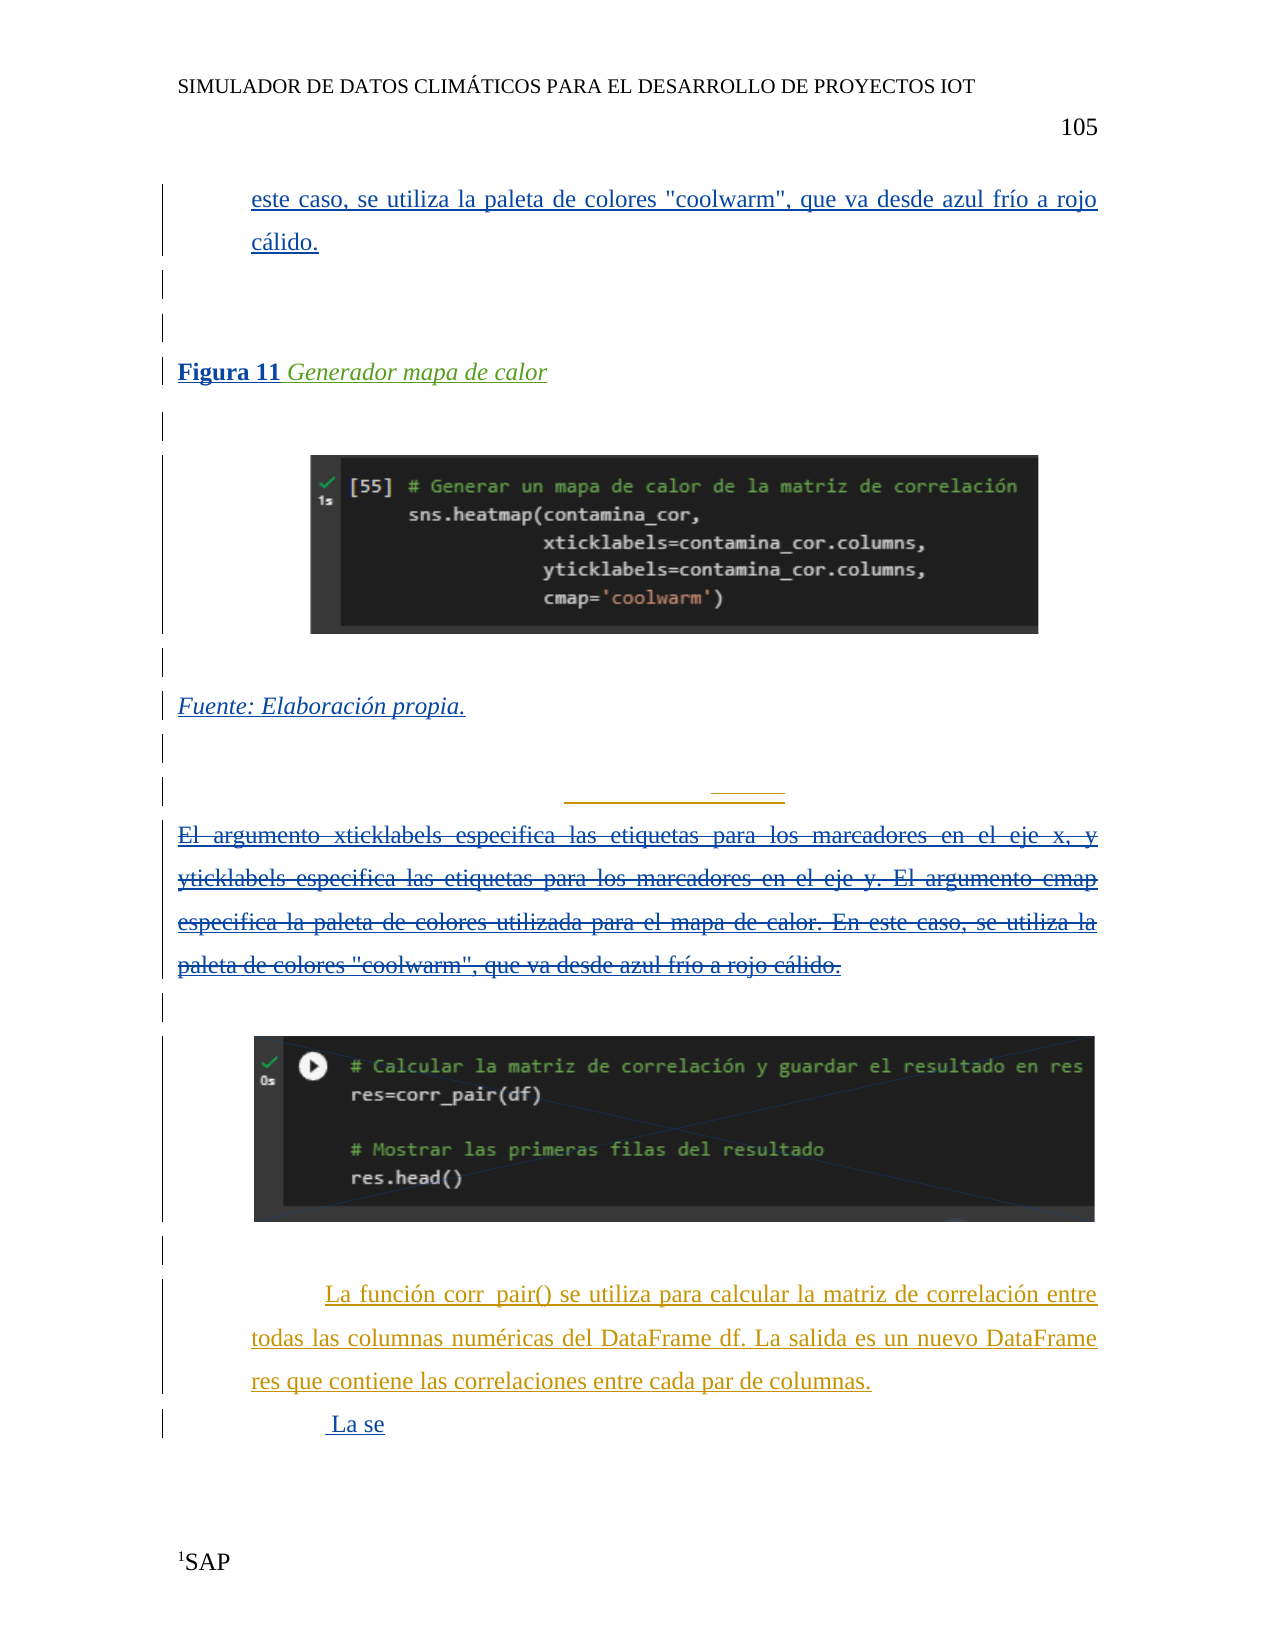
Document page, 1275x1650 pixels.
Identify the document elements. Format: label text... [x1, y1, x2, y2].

picture [310, 455, 1039, 634]
text 10 [177, 357, 1098, 385]
picture [259, 1130, 1090, 1222]
picture [259, 1036, 1089, 1128]
picture [680, 1037, 1095, 1221]
picture [254, 1037, 669, 1221]
